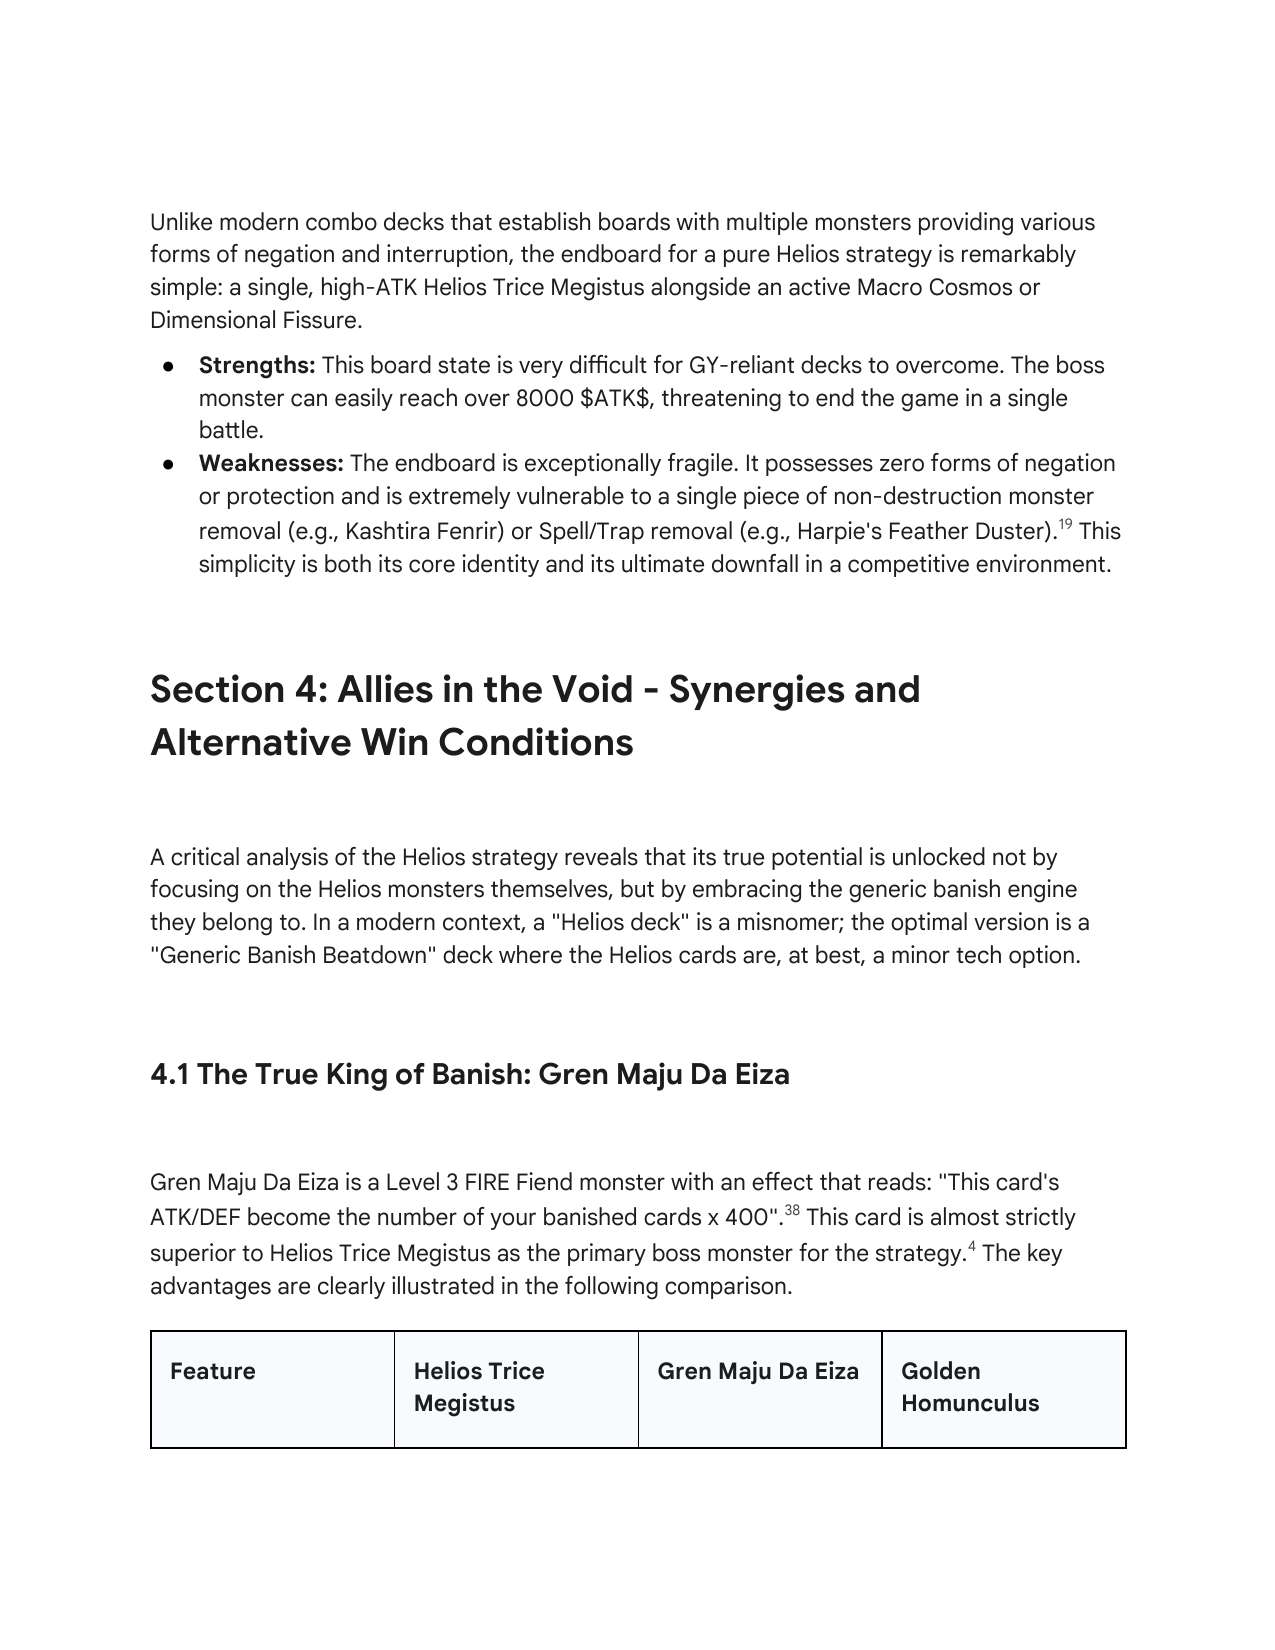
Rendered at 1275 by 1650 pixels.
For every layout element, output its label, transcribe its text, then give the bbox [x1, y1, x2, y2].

list Weaknesses: The endboard is exceptionally fragile. It possesses zero forms of negation or protection and is extremely vulnerable to a single piece of non-destruction monster removal (e.g., Kashtira Fenrir) or Spell/Trap removal (e.g., Harpie's Feather Duster).19 This simplicity is both its core identity and its ultimate downfall in a competitive environment. [161, 449, 1125, 579]
list Strengths: This board state is very difficult for GY-reliant decks to overcome. The boss monster can easily reach over 8000 $ATK$, threatening to end the game in a single battle. [161, 351, 1125, 445]
text Unlike modern combo decks that establish boards with multiple monsters providing various forms of negation and interruption, the endboard for a pure Helios strategy is remarkably simple: a single, high-ATK Helios Trice Megistus alongside an active Macro Cosmos or Dimensional Fissure. [150, 208, 1125, 334]
text A critical analysis of the Helios strategy reveals that its true potential is unlocked not by focusing on the Helios monsters themselves, but by embracing the generic banish engine they belong to. In a modern context, a "Helios deck" is a misnomer; the optimal version is a "Generic Banish Beatdown" deck where the Helios cards are, at best, a minor tech option. [150, 843, 1125, 970]
subtitle 4.1 The True King of Banish: Gren Maju Da Eiza [150, 1057, 1125, 1093]
text Gren Maju Da Eiza is a Level 3 FIRE Fiend monster with an effect that reads: "This card's ATK/DEF become the number of your banished cards x 400".38 This card is almost strictly superior to Helios Trice Megistus as the primary boss monster for the strategy.4 The key advantages are clearly illustrated in the following comparison. [150, 1168, 1125, 1301]
subtitle Section 4: Allies in the Void - Synergies and Alternative Win Conditions [150, 666, 1125, 766]
table_header Helios Trice Megistus [395, 1332, 638, 1447]
table_header Golden Homunculus [883, 1332, 1125, 1447]
table_header Gren Maju Da Eiza [639, 1332, 881, 1447]
table_header Feature [152, 1332, 394, 1447]
